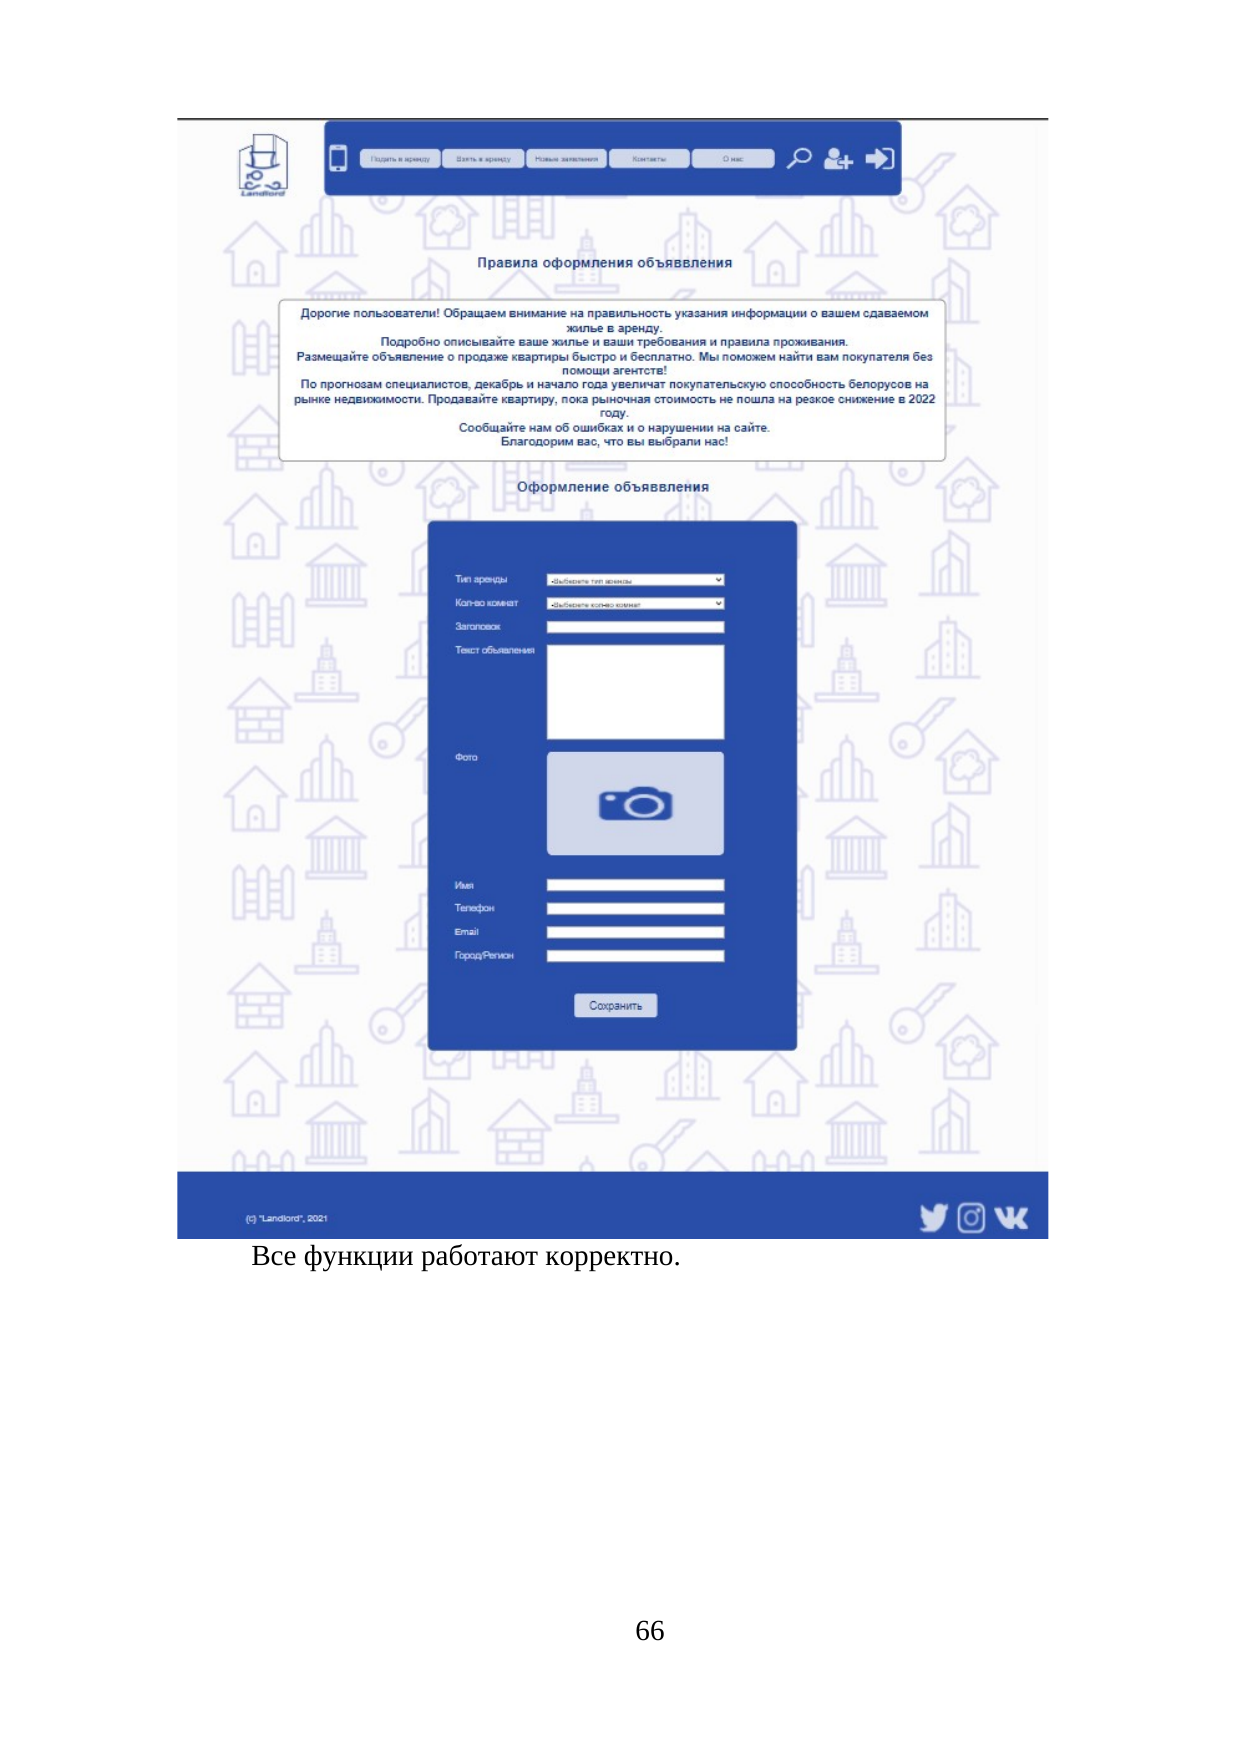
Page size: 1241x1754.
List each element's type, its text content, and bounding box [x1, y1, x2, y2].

picture [177, 118, 1049, 1239]
text Все функции работают корректно. [177, 1239, 1048, 1272]
